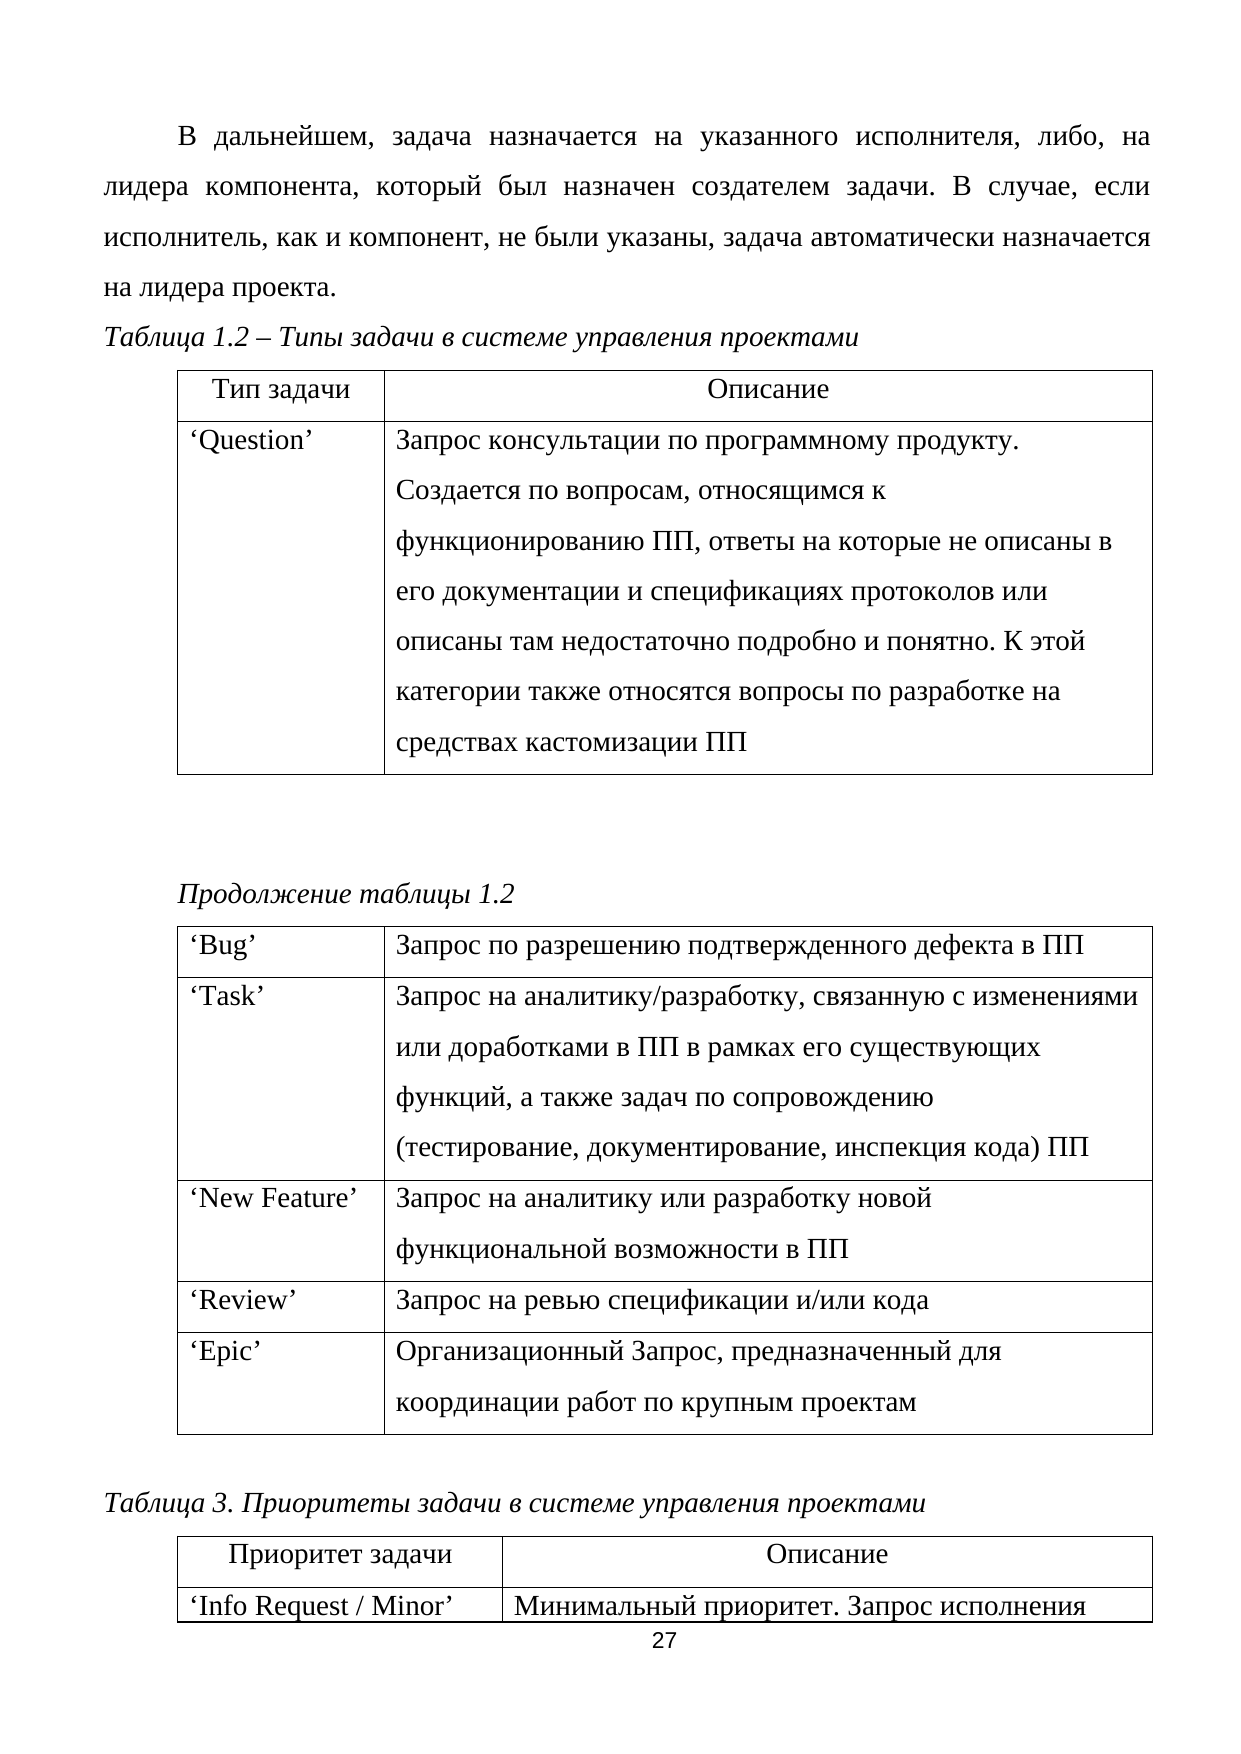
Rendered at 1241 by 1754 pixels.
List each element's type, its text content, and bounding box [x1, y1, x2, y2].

table_cell ‘Review’ [178, 1282, 384, 1332]
table_cell Запрос на аналитику или разработку новой функциональной возможности в ПП [385, 1181, 1152, 1281]
table_cell ‘Question’ [178, 422, 384, 774]
text Таблица 1.2 – Типы задачи в системе управления проектами [103, 319, 1152, 353]
table_cell Запрос на аналитику/разработку, связанную с изменениями или доработками в ПП в рамках его существующих функций, а также задач по сопровождению (тестирование, документирование, инспекция кода) ПП [385, 978, 1152, 1179]
text В дальнейшем, задача назначается на указанного исполнителя, либо, на лидера компонента, который был назначен создателем задачи. В случае, если исполнитель, как и компонент, не были указаны, задача автоматически назначается на лидера проекта. [103, 118, 1152, 303]
table_cell Организационный Запрос, предназначенный для координации работ по крупным проектам [385, 1333, 1152, 1434]
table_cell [178, 1588, 502, 1621]
table_cell Запрос на ревью спецификации и/или кода [385, 1282, 1152, 1332]
table_header Описание [385, 371, 1152, 421]
table_cell Запрос консультации по программному продукту. Создается по вопросам, относящимся к функционированию ПП, ответы на которые не описаны в его документации и спецификациях протоколов или описаны там недостаточно подробно и понятно. К этой категории также относятся вопросы по разработке на средствах кастомизации ПП [385, 422, 1152, 774]
text Продолжение таблицы 1.2 [103, 876, 1152, 909]
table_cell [503, 1588, 1152, 1621]
table_header Запрос по разрешению подтвержденного дефекта в ПП [385, 927, 1152, 977]
table_cell ‘Epic’ [178, 1333, 384, 1434]
table_header Тип задачи [178, 371, 384, 421]
table_header Приоритет задачи [178, 1537, 502, 1587]
table_header ‘Bug’ [178, 927, 384, 977]
table_header Описание [503, 1537, 1152, 1587]
table_cell ‘New Feature’ [178, 1181, 384, 1281]
text Таблица 3. Приоритеты задачи в системе управления проектами [103, 1485, 1152, 1519]
table_cell ‘Task’ [178, 978, 384, 1179]
